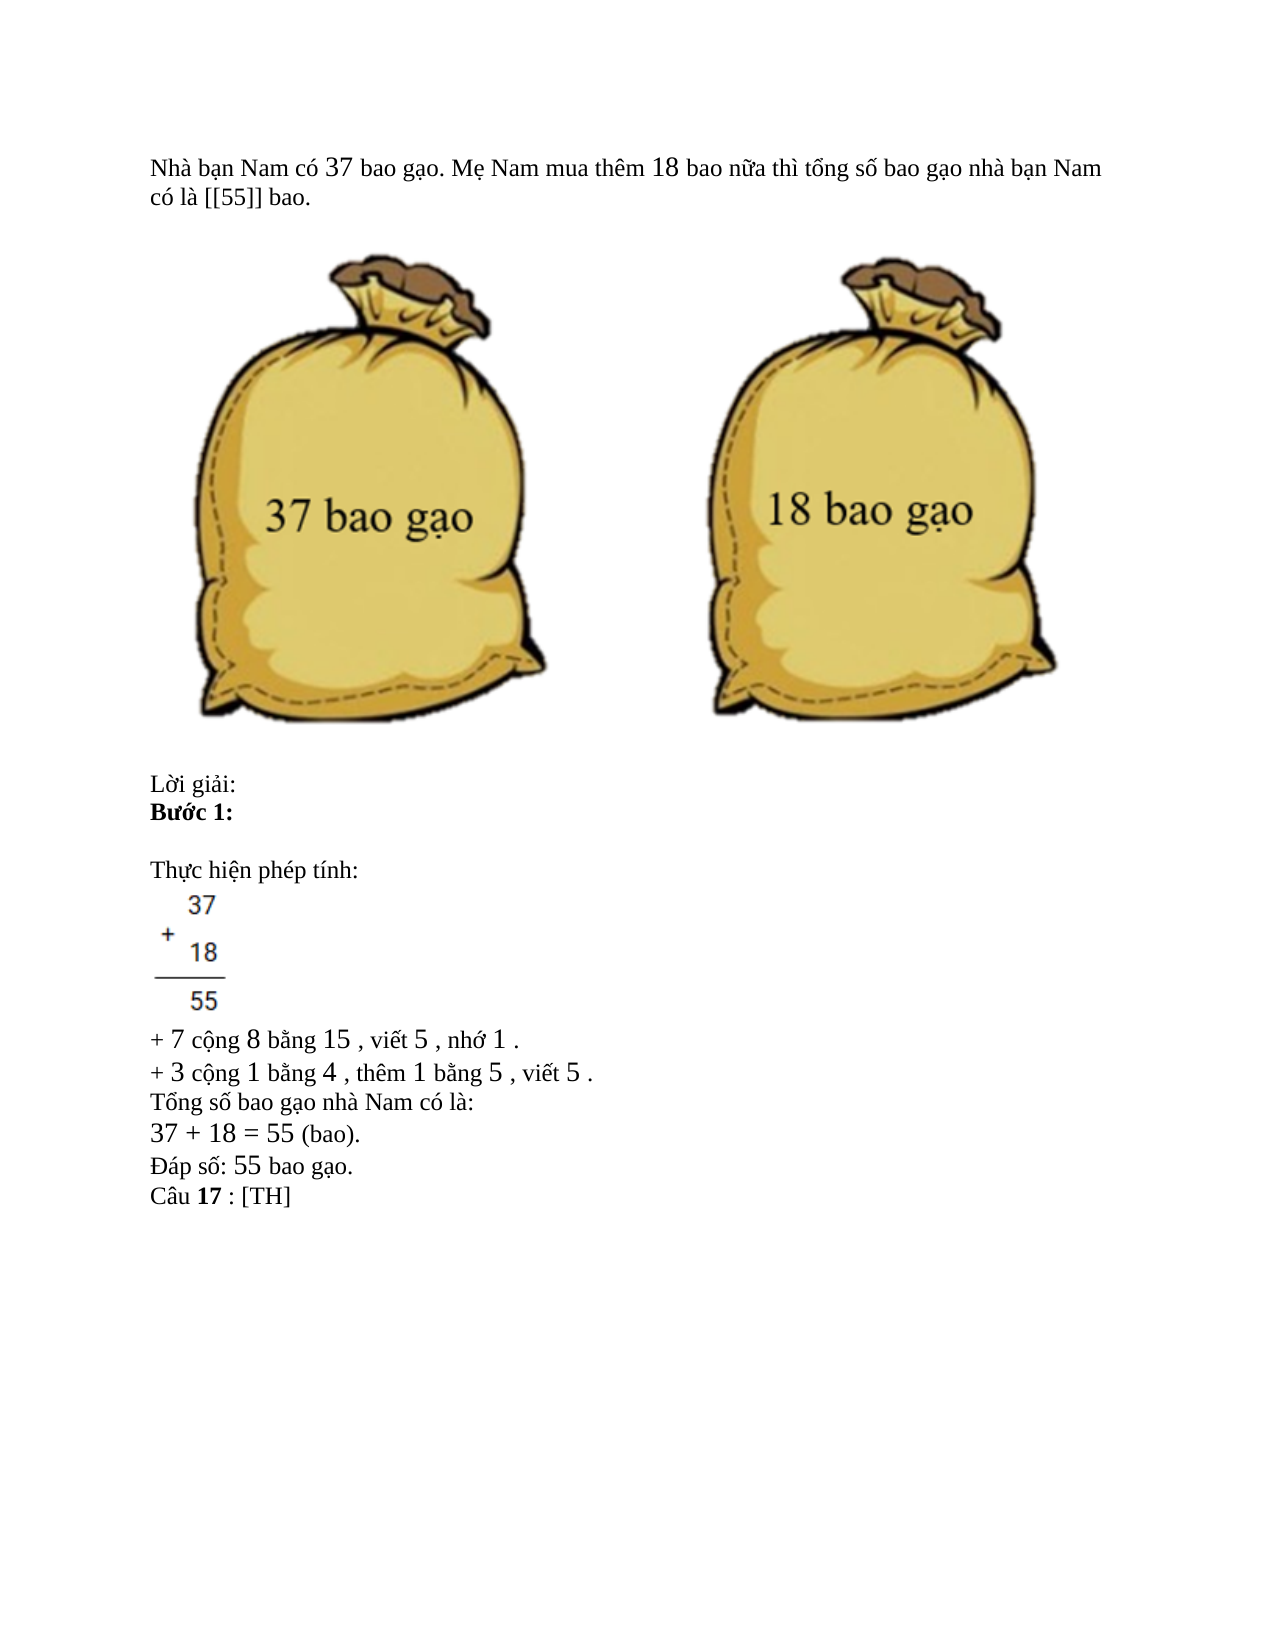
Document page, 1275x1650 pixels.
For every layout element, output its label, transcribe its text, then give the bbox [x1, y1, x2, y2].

text Bước 1: [150, 797, 1125, 826]
text Câu 17 : [TH] [150, 1181, 1125, 1209]
text Lời giải: [150, 769, 1125, 797]
picture [150, 883, 237, 1023]
text Thực hiện phép tính: + 7 cộng 8 bằng 15 , viết 5 , nhớ 1 . + 3 cộng 1 bằng 4 , thêm 1 bằng 5 , viết 5 . Tổng số bao gạo nhà Nam có là: 37 + 18 = 55 (bao). Đáp số: 55 bao gạo. [150, 826, 1125, 1181]
picture [150, 211, 1084, 764]
